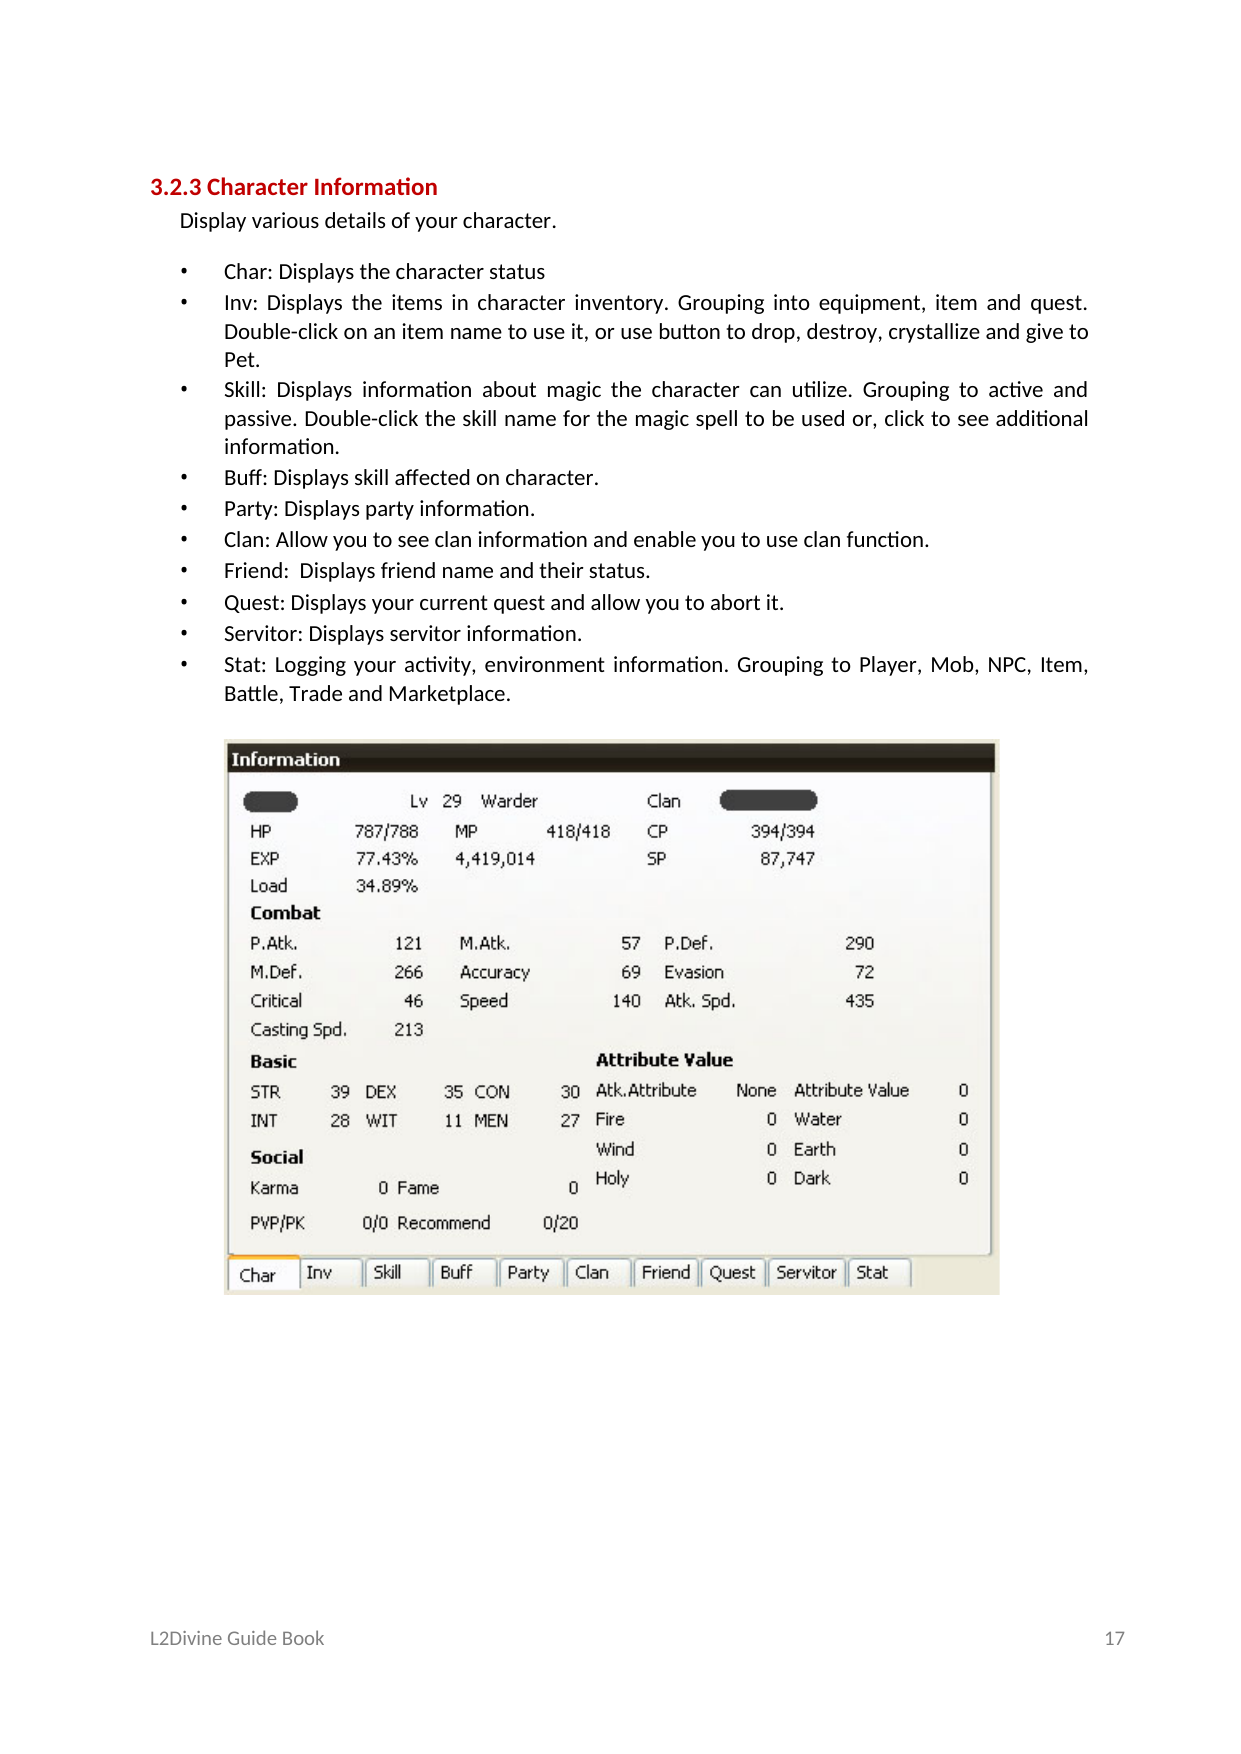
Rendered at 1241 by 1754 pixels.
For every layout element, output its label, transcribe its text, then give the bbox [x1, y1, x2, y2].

list Skill: Displays information about magic the character can utilize. Grouping to active and passive. Double-click the skill name for the magic spell to be used or, click to see additional information. [179, 373, 1090, 461]
subtitle 3.2.3 Character Information [150, 171, 1090, 201]
picture [223, 739, 1000, 1295]
list Stat: Logging your activity, environment information. Grouping to Player, Mob, NPC, Item, Battle, Trade and Marketplace. [179, 648, 1090, 707]
list Inv: Displays the items in character inventory. Grouping into equipment, item and quest. Double-click on an item name to use it, or use button to drop, destroy, crystallize and give to Pet. [179, 286, 1090, 373]
list Buff: Displays skill affected on character. [179, 461, 1090, 492]
list Quest: Displays your current quest and allow you to abort it. [179, 586, 1090, 617]
list Char: Displays the character status [179, 255, 1090, 286]
text Display various details of your character. [150, 206, 1090, 234]
list Servitor: Displays servitor information. [179, 617, 1090, 648]
list Clan: Allow you to see clan information and enable you to use clan function. [179, 523, 1090, 554]
list Party: Displays party information. [179, 492, 1090, 523]
list Friend: Displays friend name and their status. [179, 554, 1090, 586]
